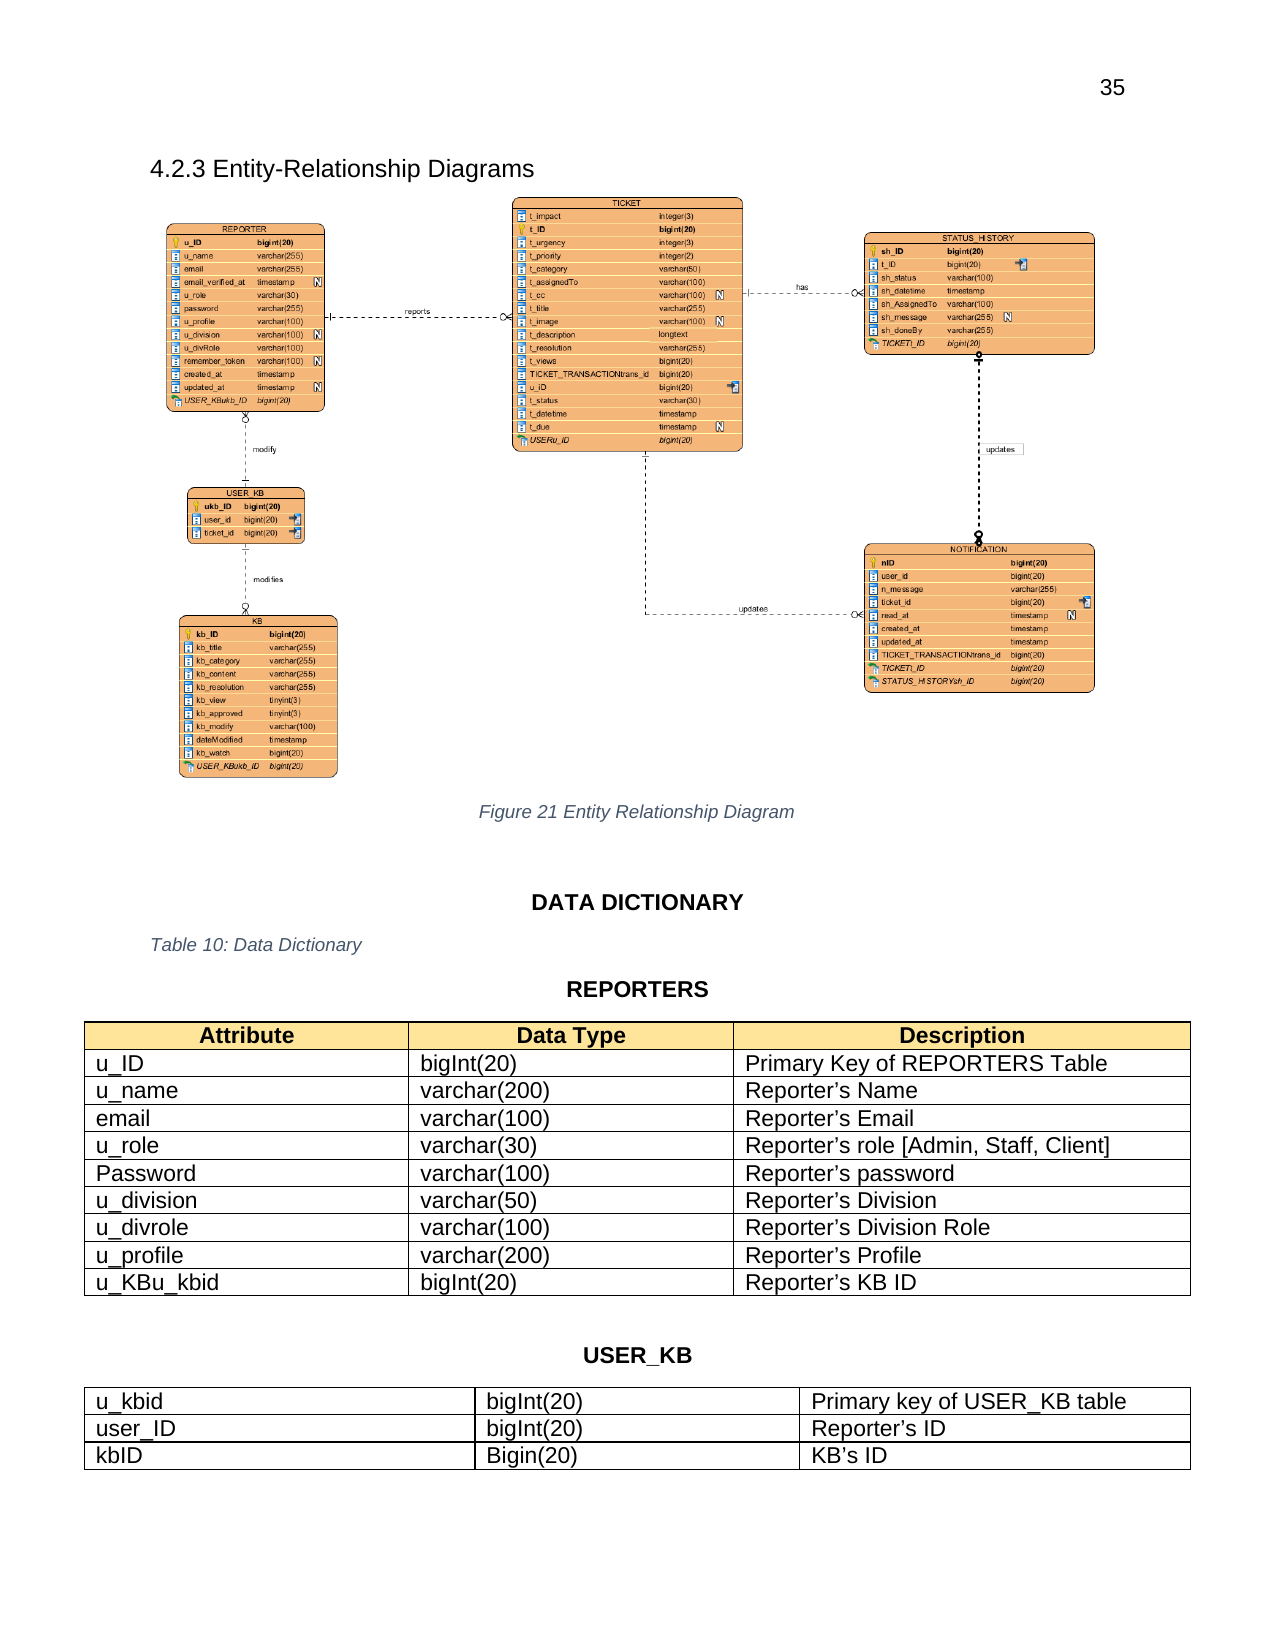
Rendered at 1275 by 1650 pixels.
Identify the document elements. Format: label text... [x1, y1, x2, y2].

table_cell email [85, 1105, 408, 1131]
table_cell Reporter’s ID [800, 1415, 1190, 1441]
text REPORTERS [150, 976, 1125, 1003]
table_cell varchar(200) [409, 1077, 733, 1104]
table_cell kbID [85, 1443, 474, 1469]
table_cell Bigin(20) [476, 1443, 799, 1469]
table_cell varchar(200) [409, 1242, 733, 1268]
table_cell u_divrole [85, 1214, 408, 1241]
subtitle 4.2.3 Entity-Relationship Diagrams [150, 154, 1125, 183]
table_cell Reporter’s Division [734, 1187, 1190, 1213]
table_cell varchar(100) [409, 1214, 733, 1241]
table_cell Reporter’s Profile [734, 1242, 1190, 1268]
table_cell Reporter’s Division Role [734, 1214, 1190, 1241]
table_header Data Type [409, 1023, 733, 1049]
table_cell u_division [85, 1187, 408, 1213]
table_cell varchar(100) [409, 1160, 733, 1186]
table_cell Primary Key of REPORTERS Table [734, 1050, 1190, 1076]
table_cell Reporter’s Name [734, 1077, 1190, 1104]
table_cell u_name [85, 1077, 408, 1104]
table_cell bigInt(20) [476, 1415, 799, 1441]
table_cell u_KBu_kbid [85, 1269, 408, 1295]
table_header u_kbid [85, 1388, 474, 1414]
table_cell bigInt(20) [409, 1269, 733, 1295]
table_cell varchar(30) [409, 1132, 733, 1158]
table_cell Reporter’s KB ID [734, 1269, 1190, 1295]
table_cell u_profile [85, 1242, 408, 1268]
table_header bigInt(20) [476, 1388, 799, 1414]
text DATA DICTIONARY [150, 889, 1125, 915]
table_cell varchar(50) [409, 1187, 733, 1213]
table_cell user_ID [85, 1415, 474, 1441]
text Table 10: Data Dictionary [150, 934, 1125, 956]
text Figure 21 Entity Relationship Diagram [150, 801, 1125, 823]
table_cell Reporter’s Email [734, 1105, 1190, 1131]
table_cell KB’s ID [800, 1443, 1190, 1469]
table_cell Reporter’s role [Admin, Staff, Client] [734, 1132, 1190, 1158]
picture [150, 185, 1125, 783]
table_cell varchar(100) [409, 1105, 733, 1131]
table_cell u_role [85, 1132, 408, 1158]
text USER_KB [150, 1342, 1125, 1368]
table_header Description [734, 1023, 1190, 1049]
table_cell Password [85, 1160, 408, 1186]
table_cell bigInt(20) [409, 1050, 733, 1076]
table_cell u_ID [85, 1050, 408, 1076]
table_cell Reporter’s password [734, 1160, 1190, 1186]
table_header Attribute [85, 1023, 408, 1049]
table_header Primary key of USER_KB table [800, 1388, 1190, 1414]
